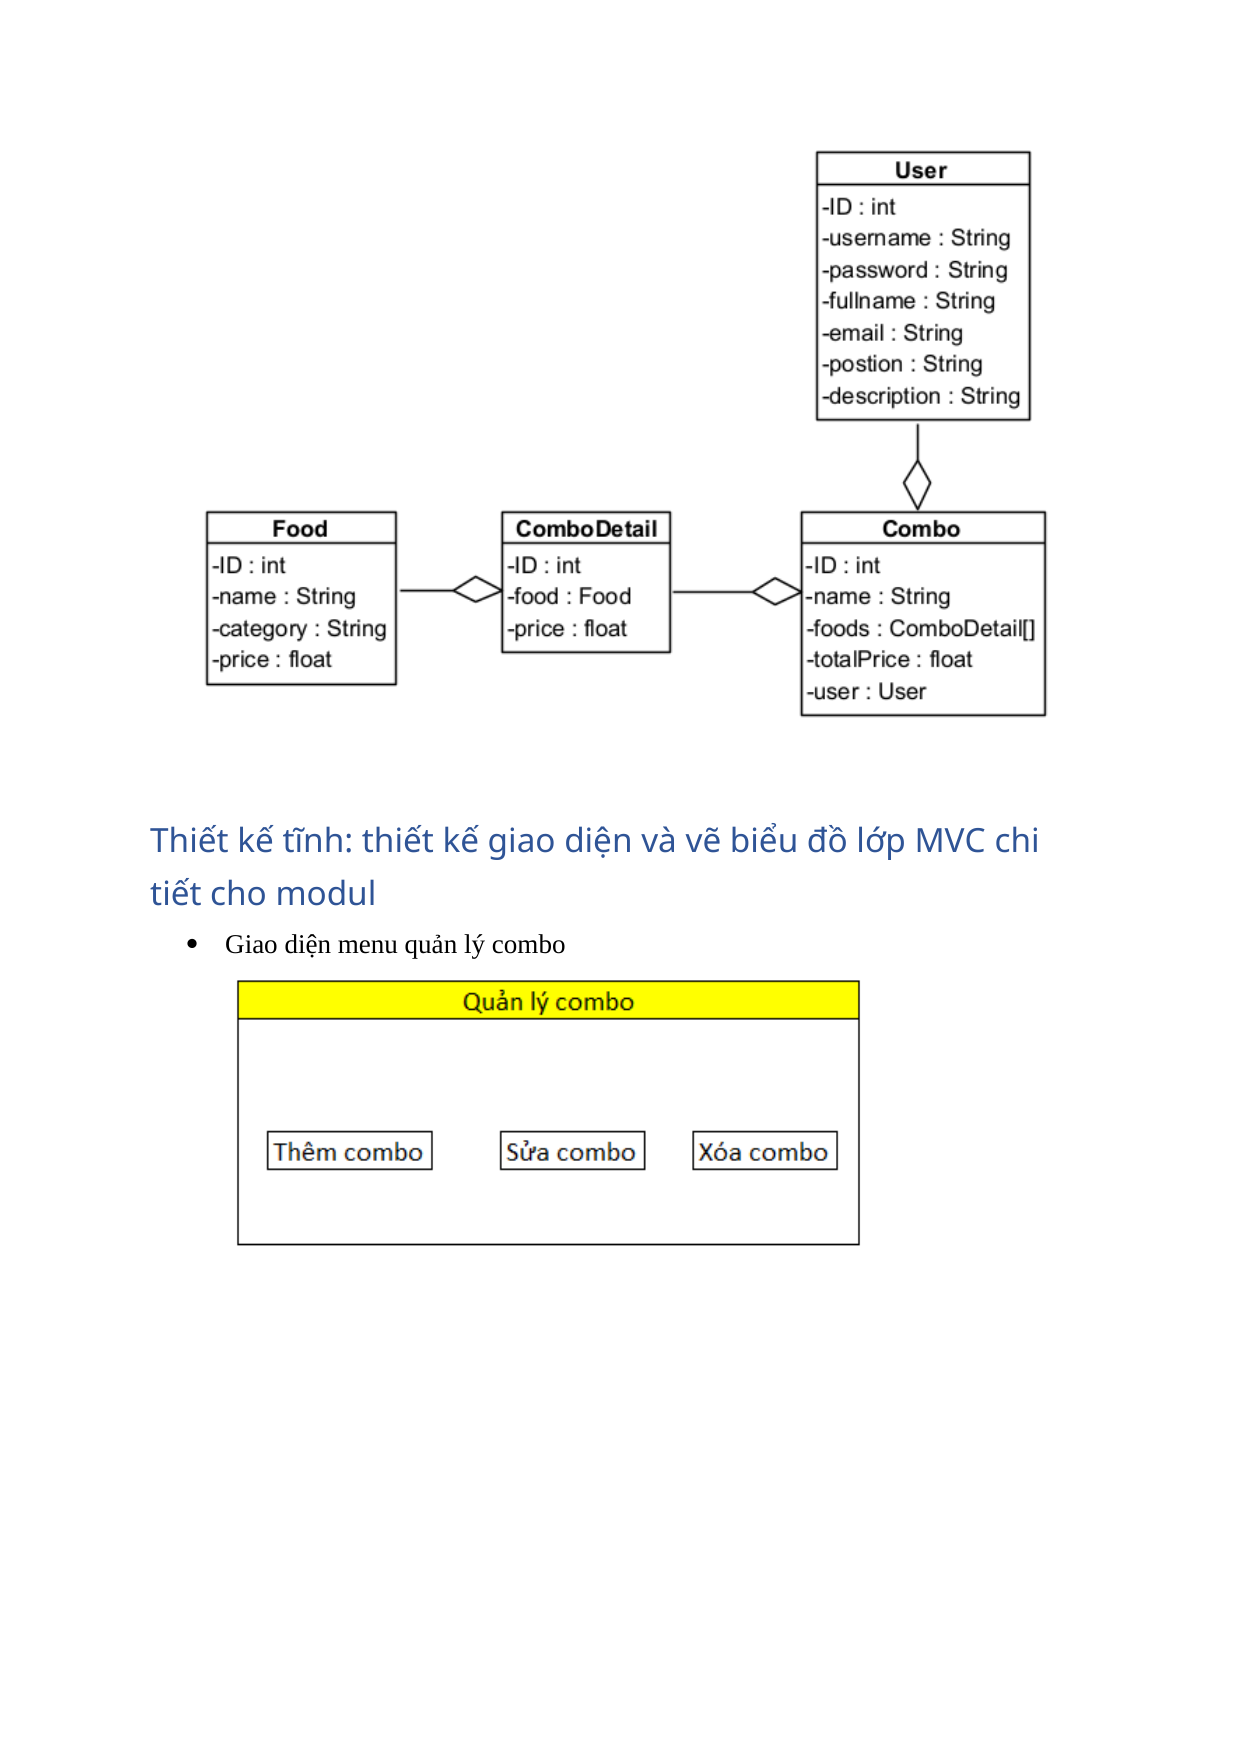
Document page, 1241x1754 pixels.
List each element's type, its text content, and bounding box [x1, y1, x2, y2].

picture [225, 965, 871, 1255]
picture [173, 150, 1067, 740]
subtitle Thiết kế tĩnh: thiết kế giao diện và vẽ biểu đồ lớp MVC chi tiết cho modul [150, 817, 1090, 915]
list Giao diện menu quản lý combo [187, 928, 1090, 959]
